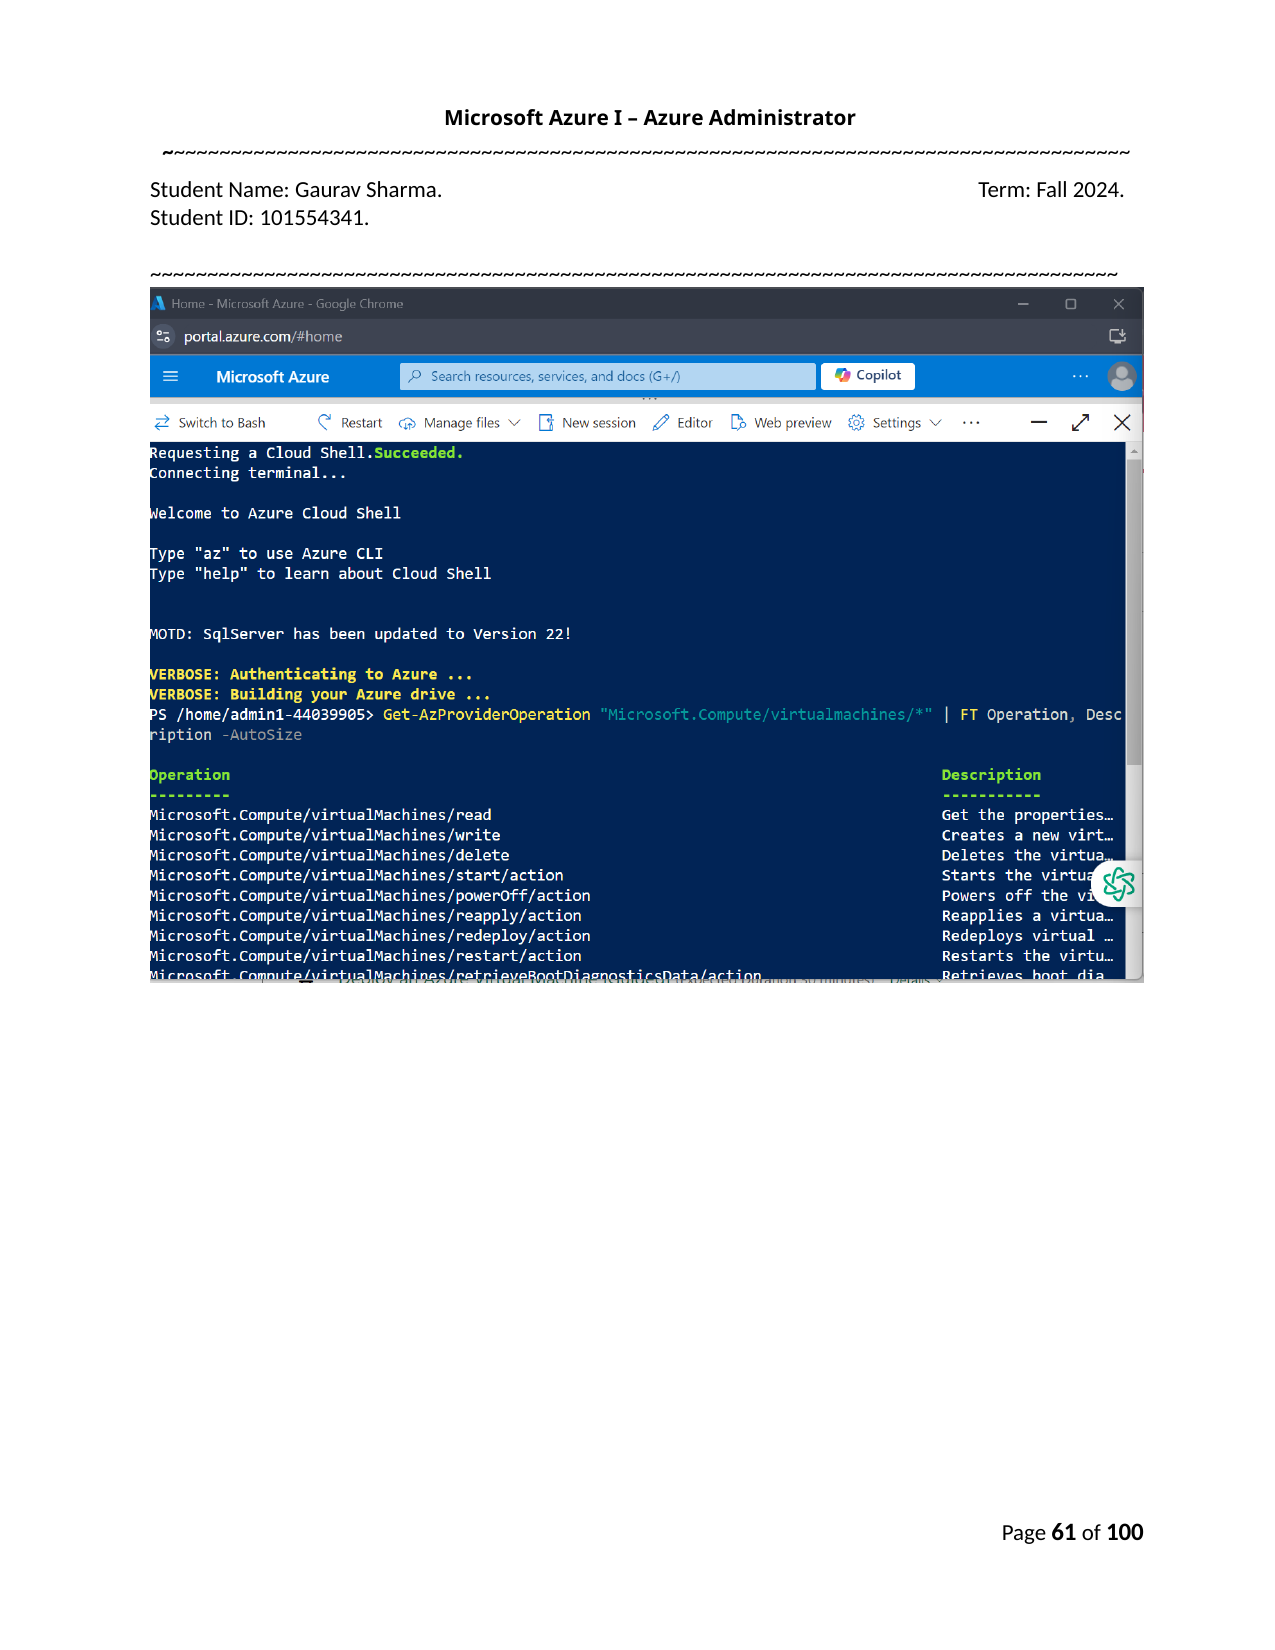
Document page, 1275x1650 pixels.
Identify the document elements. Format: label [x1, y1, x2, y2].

picture [150, 287, 1144, 983]
